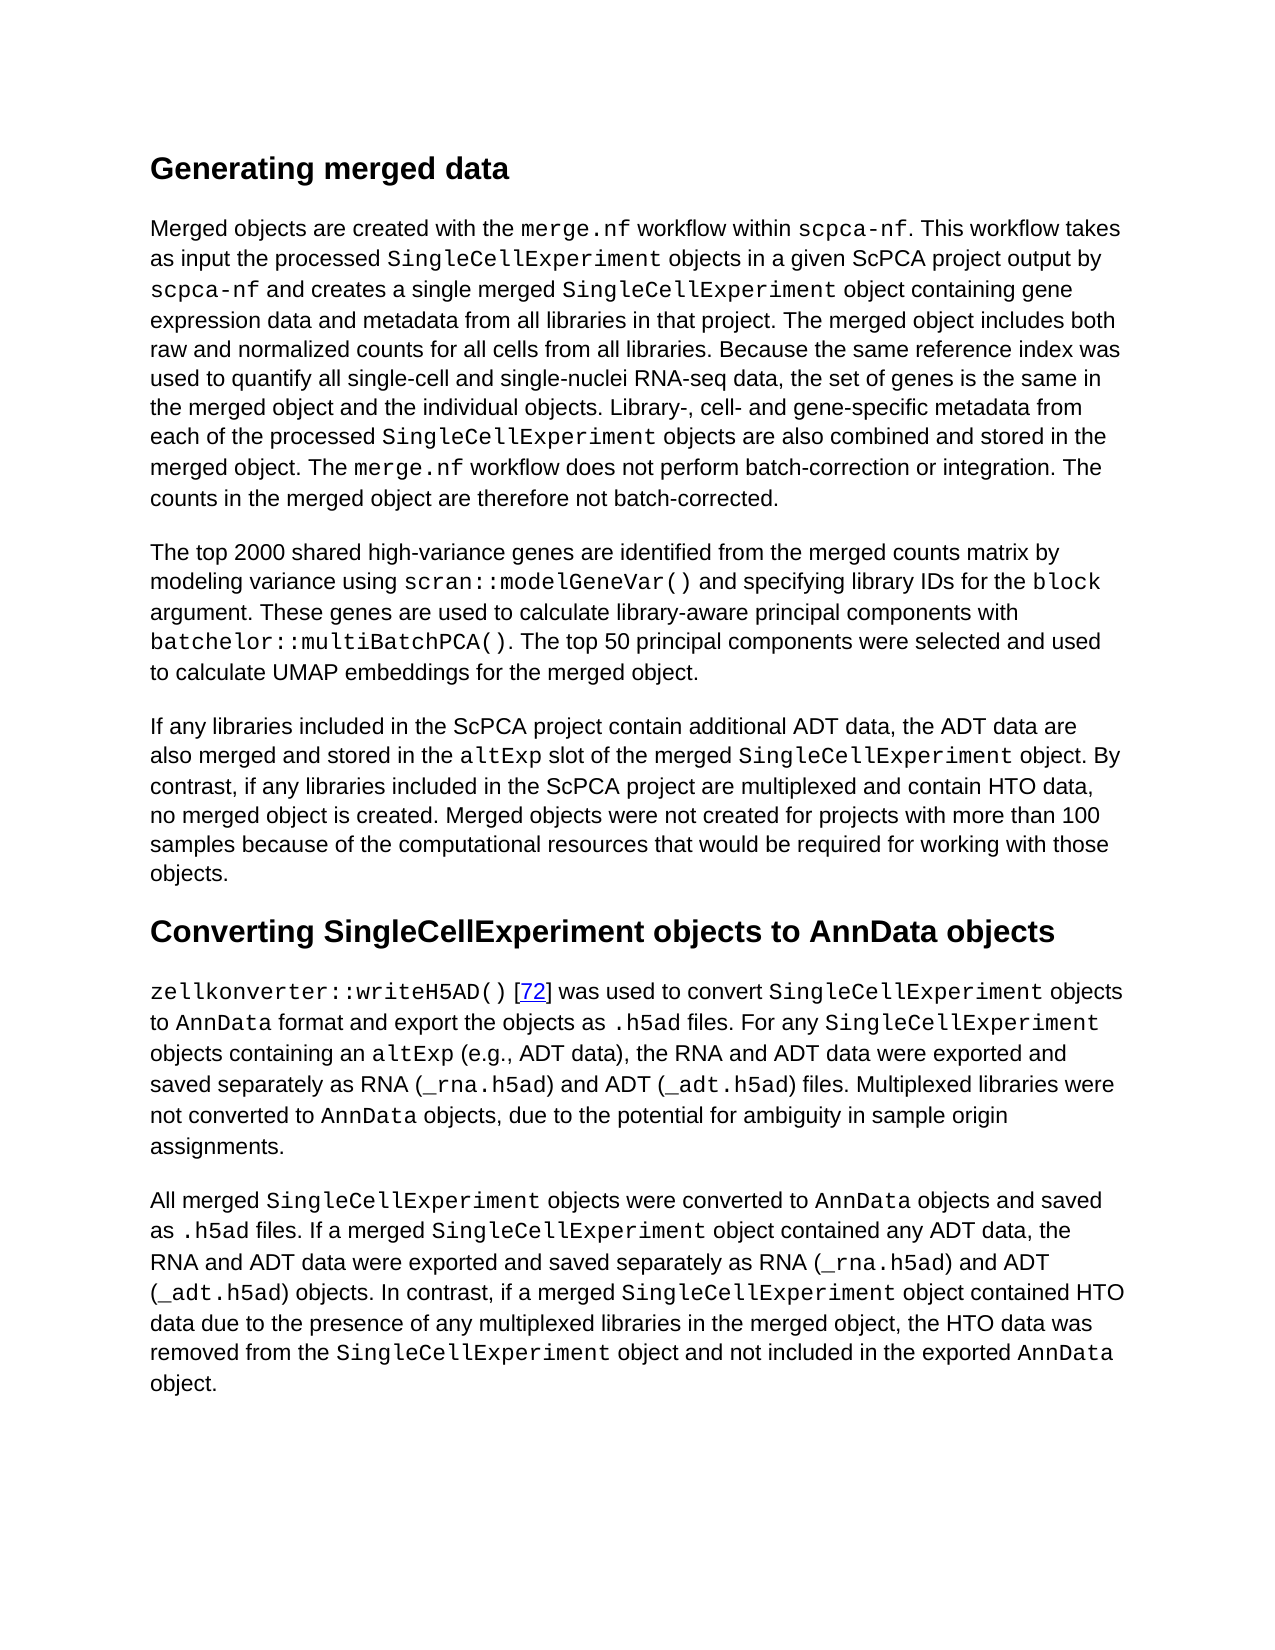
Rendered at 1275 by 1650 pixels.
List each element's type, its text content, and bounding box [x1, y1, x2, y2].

text zellkonverter::writeH5AD() [72] was used to convert SingleCellExperiment objects to AnnData format and export the objects as .h5ad files. For any SingleCellExperiment objects containing an altExp (e.g., ADT data), the RNA and ADT data were exported and saved separately as RNA (_rna.h5ad) and ADT (_adt.h5ad) files. Multiplexed libraries were not converted to AnnData objects, due to the potential for ambiguity in sample origin assignments. [150, 978, 1125, 1159]
text All merged SingleCellExperiment objects were converted to AnnData objects and saved as .h5ad files. If a merged SingleCellExperiment object contained any ADT data, the RNA and ADT data were exported and saved separately as RNA (_rna.h5ad) and ADT (_adt.h5ad) objects. In contrast, if a merged SingleCellExperiment object contained HTO data due to the presence of any multiplexed libraries in the merged object, the HTO data was removed from the SingleCellExperiment object and not included in the exported AnnData object. [150, 1187, 1125, 1397]
subtitle Generating merged data [150, 150, 1125, 186]
subtitle Converting SingleCellExperiment objects to AnnData objects [150, 913, 1125, 949]
text Merged objects are created with the merge.nf workflow within scpca-nf. This workflow takes as input the processed SingleCellExperiment objects in a given ScPCA project output by scpca-nf and creates a single merged SingleCellExperiment object containing gene expression data and metadata from all libraries in that project. The merged object includes both raw and normalized counts for all cells from all libraries. Because the same reference index was used to quantify all single-cell and single-nuclei RNA-seq data, the set of genes is the same in the merged object and the individual objects. Library-, cell- and gene-specific metadata from each of the processed SingleCellExperiment objects are also combined and stored in the merged object. The merge.nf workflow does not perform batch-correction or integration. The counts in the merged object are therefore not batch-corrected. [150, 214, 1125, 511]
text The top 2000 shared high-variance genes are identified from the merged counts matrix by modeling variance using scran::modelGeneVar() and specifying library IDs for the block argument. These genes are used to calculate library-aware principal components with batchelor::multiBatchPCA(). The top 50 principal components were selected and used to calculate UMAP embeddings for the merged object. [150, 539, 1125, 685]
text If any libraries included in the ScPCA project contain additional ADT data, the ADT data are also merged and stored in the altExp slot of the merged SingleCellExperiment object. By contrast, if any libraries included in the ScPCA project are multiplexed and contain HTO data, no merged object is created. Merged objects were not created for projects with more than 100 samples because of the computational resources that would be required for working with those objects. [150, 713, 1125, 886]
